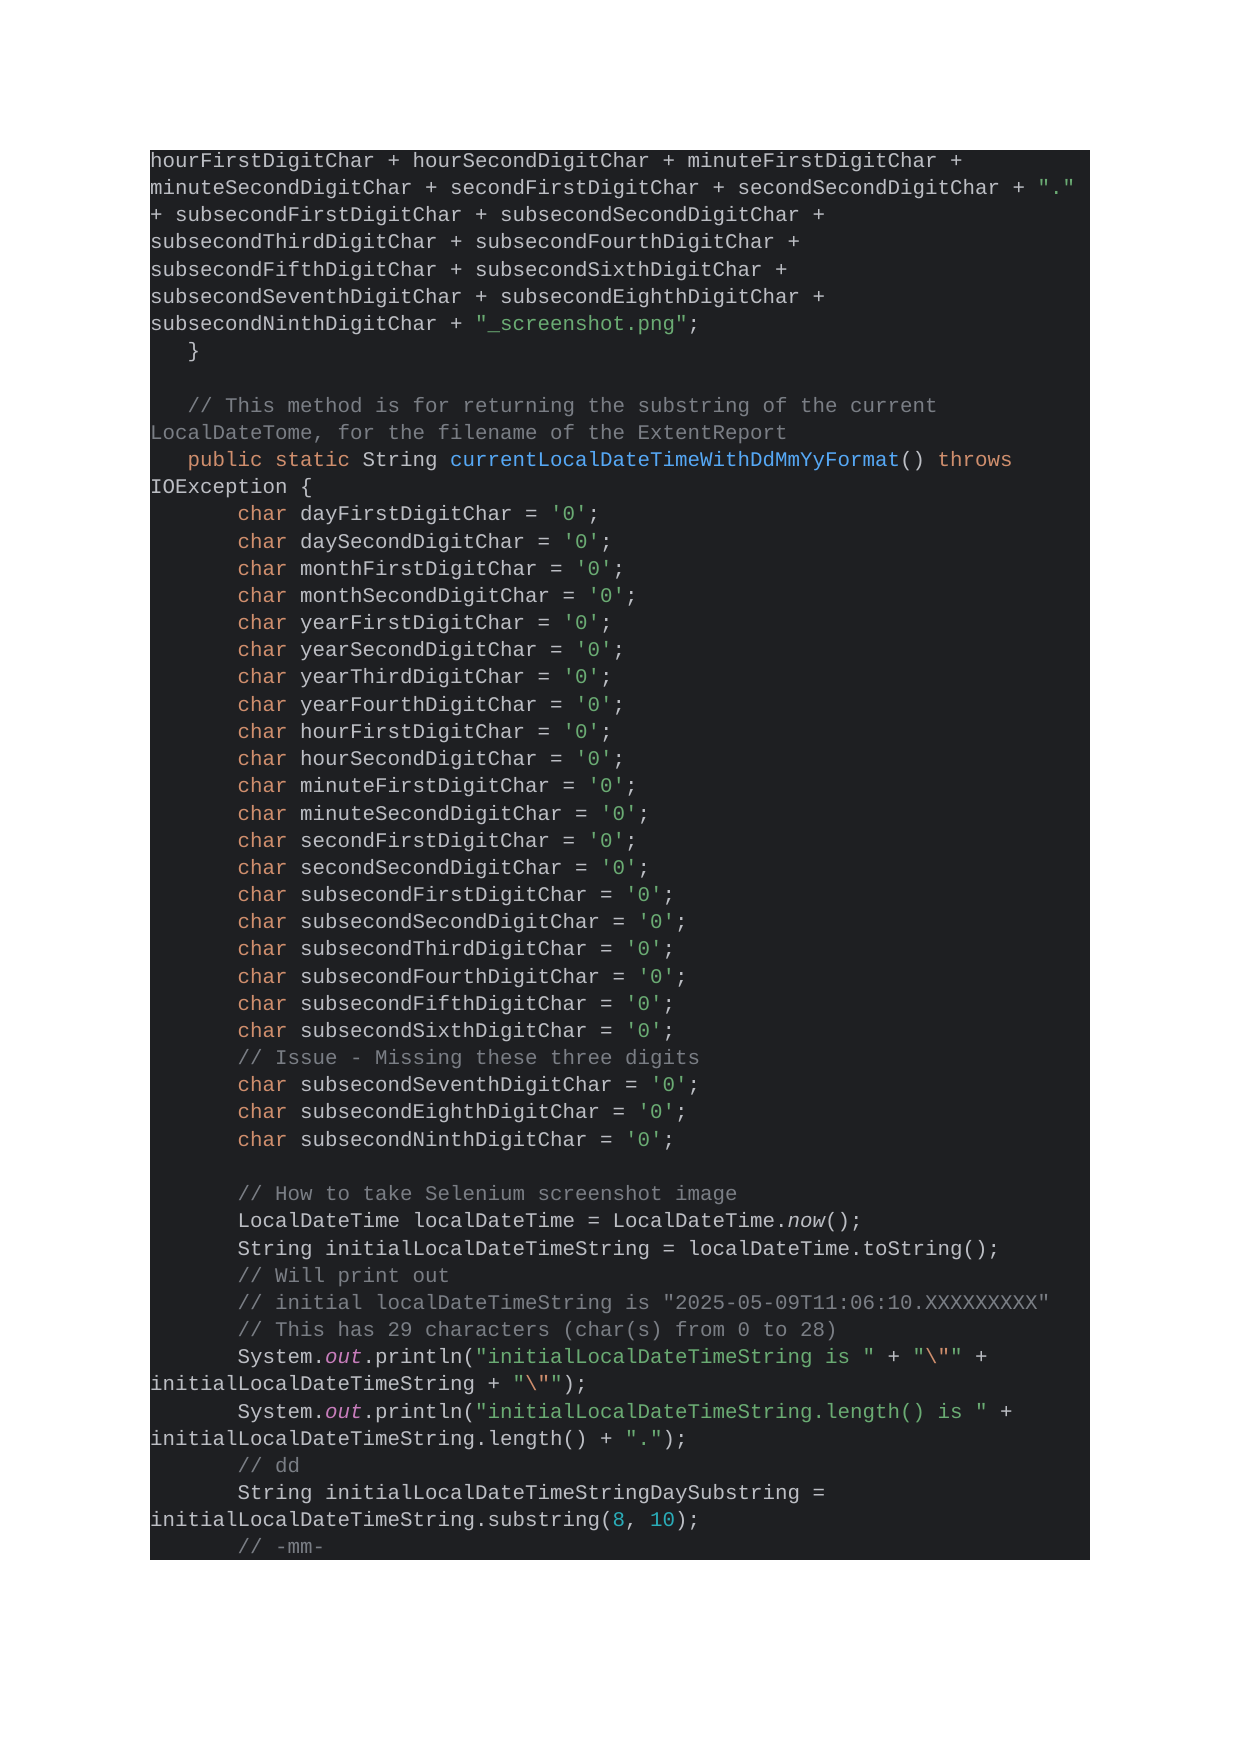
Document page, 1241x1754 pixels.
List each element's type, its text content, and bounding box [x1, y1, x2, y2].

text public static String currentLocalDateTimeWithDdMmYyFormat() throws IOException { [150, 449, 1090, 500]
text // -mm- [150, 1537, 1090, 1560]
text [150, 150, 1090, 337]
text char monthFirstDigitChar = '0'; [150, 558, 1090, 581]
text // This has 29 characters (char(s) from 0 to 28) [150, 1319, 1090, 1343]
text char subsecondFirstDigitChar = '0'; [150, 884, 1090, 908]
text char subsecondThirdDigitChar = '0'; [150, 938, 1090, 962]
text // dd [150, 1455, 1090, 1479]
text String initialLocalDateTimeString = localDateTime.toString(); [150, 1237, 1090, 1261]
text char subsecondNinthDigitChar = '0'; [150, 1129, 1090, 1152]
text System.out.println("initialLocalDateTimeString is " + "\"" + initialLocalDateTimeString + "\""); [150, 1346, 1090, 1397]
text char subsecondFifthDigitChar = '0'; [150, 993, 1090, 1016]
text char monthSecondDigitChar = '0'; [150, 585, 1090, 609]
text // This method is for returning the substring of the current LocalDateTome, for the filename of the ExtentReport [150, 395, 1090, 446]
text char subsecondSeventhDigitChar = '0'; [150, 1074, 1090, 1098]
text char hourFirstDigitChar = '0'; [150, 721, 1090, 744]
text char secondSecondDigitChar = '0'; [150, 857, 1090, 881]
text char secondFirstDigitChar = '0'; [150, 830, 1090, 853]
text char daySecondDigitChar = '0'; [150, 531, 1090, 554]
text char yearThirdDigitChar = '0'; [150, 667, 1090, 690]
text char minuteFirstDigitChar = '0'; [150, 775, 1090, 799]
text char yearSecondDigitChar = '0'; [150, 639, 1090, 663]
text // Will print out [150, 1265, 1090, 1288]
text char yearFirstDigitChar = '0'; [150, 612, 1090, 636]
text } [150, 340, 1090, 364]
text // How to take Selenium screenshot image [150, 1183, 1090, 1207]
text char hourSecondDigitChar = '0'; [150, 748, 1090, 772]
text char subsecondEighthDigitChar = '0'; [150, 1102, 1090, 1125]
text char subsecondFourthDigitChar = '0'; [150, 966, 1090, 989]
text LocalDateTime localDateTime = LocalDateTime.now(); [150, 1210, 1090, 1234]
text // initial localDateTimeString is "2025-05-09T11:06:10.XXXXXXXXX" [150, 1292, 1090, 1316]
text String initialLocalDateTimeStringDaySubstring = initialLocalDateTimeString.substring(8, 10); [150, 1482, 1090, 1533]
text char minuteSecondDigitChar = '0'; [150, 802, 1090, 826]
text System.out.println("initialLocalDateTimeString.length() is " + initialLocalDateTimeString.length() + "."); [150, 1401, 1090, 1451]
text char subsecondSecondDigitChar = '0'; [150, 911, 1090, 935]
text // Issue - Missing these three digits [150, 1047, 1090, 1071]
text char dayFirstDigitChar = '0'; [150, 503, 1090, 527]
text char yearFourthDigitChar = '0'; [150, 694, 1090, 717]
text char subsecondSixthDigitChar = '0'; [150, 1020, 1090, 1044]
